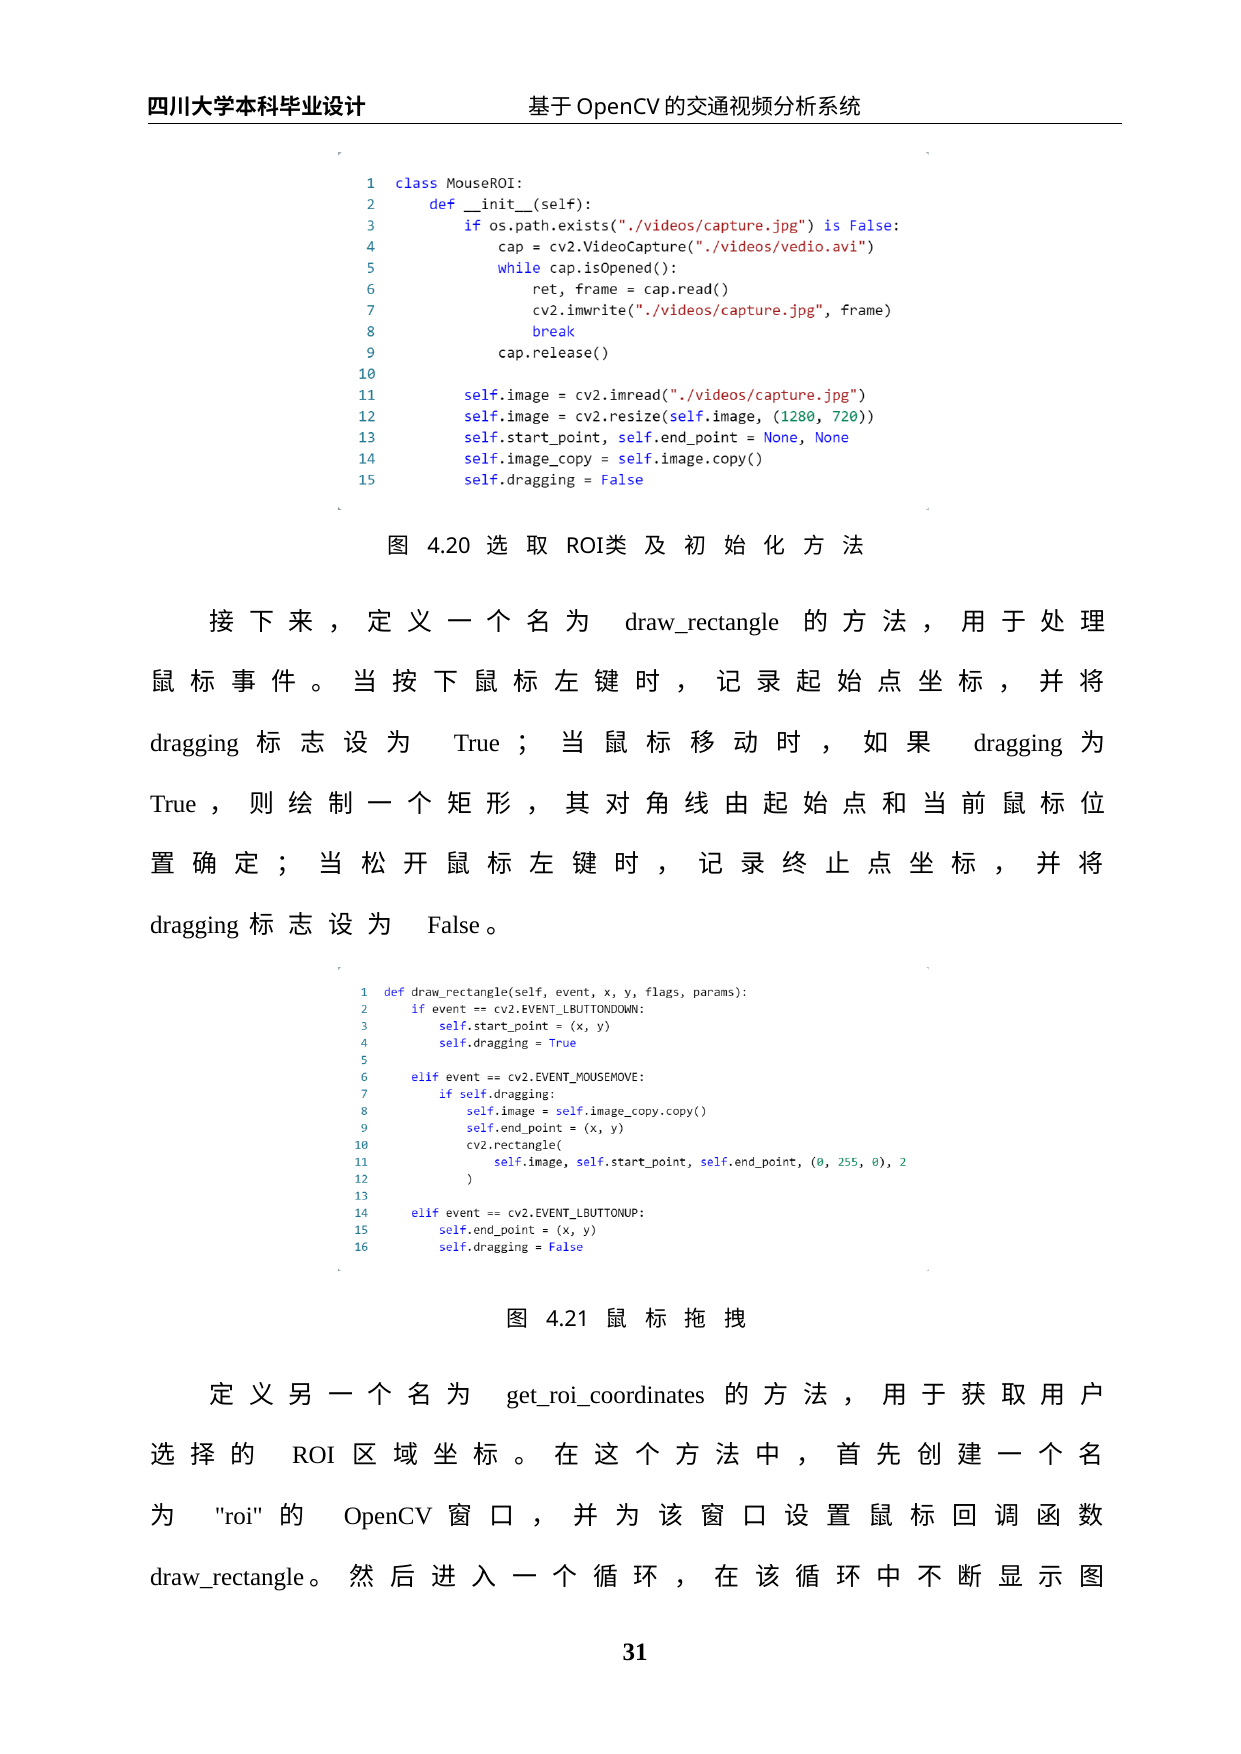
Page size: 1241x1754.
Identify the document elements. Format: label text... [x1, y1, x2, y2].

text 图4.20选取ROI类及初始化方法 [150, 513, 1120, 574]
picture [338, 152, 929, 510]
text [150, 1362, 1120, 1604]
picture [338, 967, 929, 1271]
text 图4.21 鼠标拖拽 [150, 1286, 1120, 1347]
text 接下来，定义一个名为 draw_rectangle 的方法，用于处理鼠标事件。当按下鼠标左键时，记录起始点坐标，并将 dragging 标志设为 True；当鼠标移动时，如果 dragging 为 True，则绘制一个矩形，其对角线由起始点和当前鼠标位置确定；当松开鼠标左键时，记录终止点坐标，并将 dragging 标志设为 False。 [150, 589, 1120, 953]
